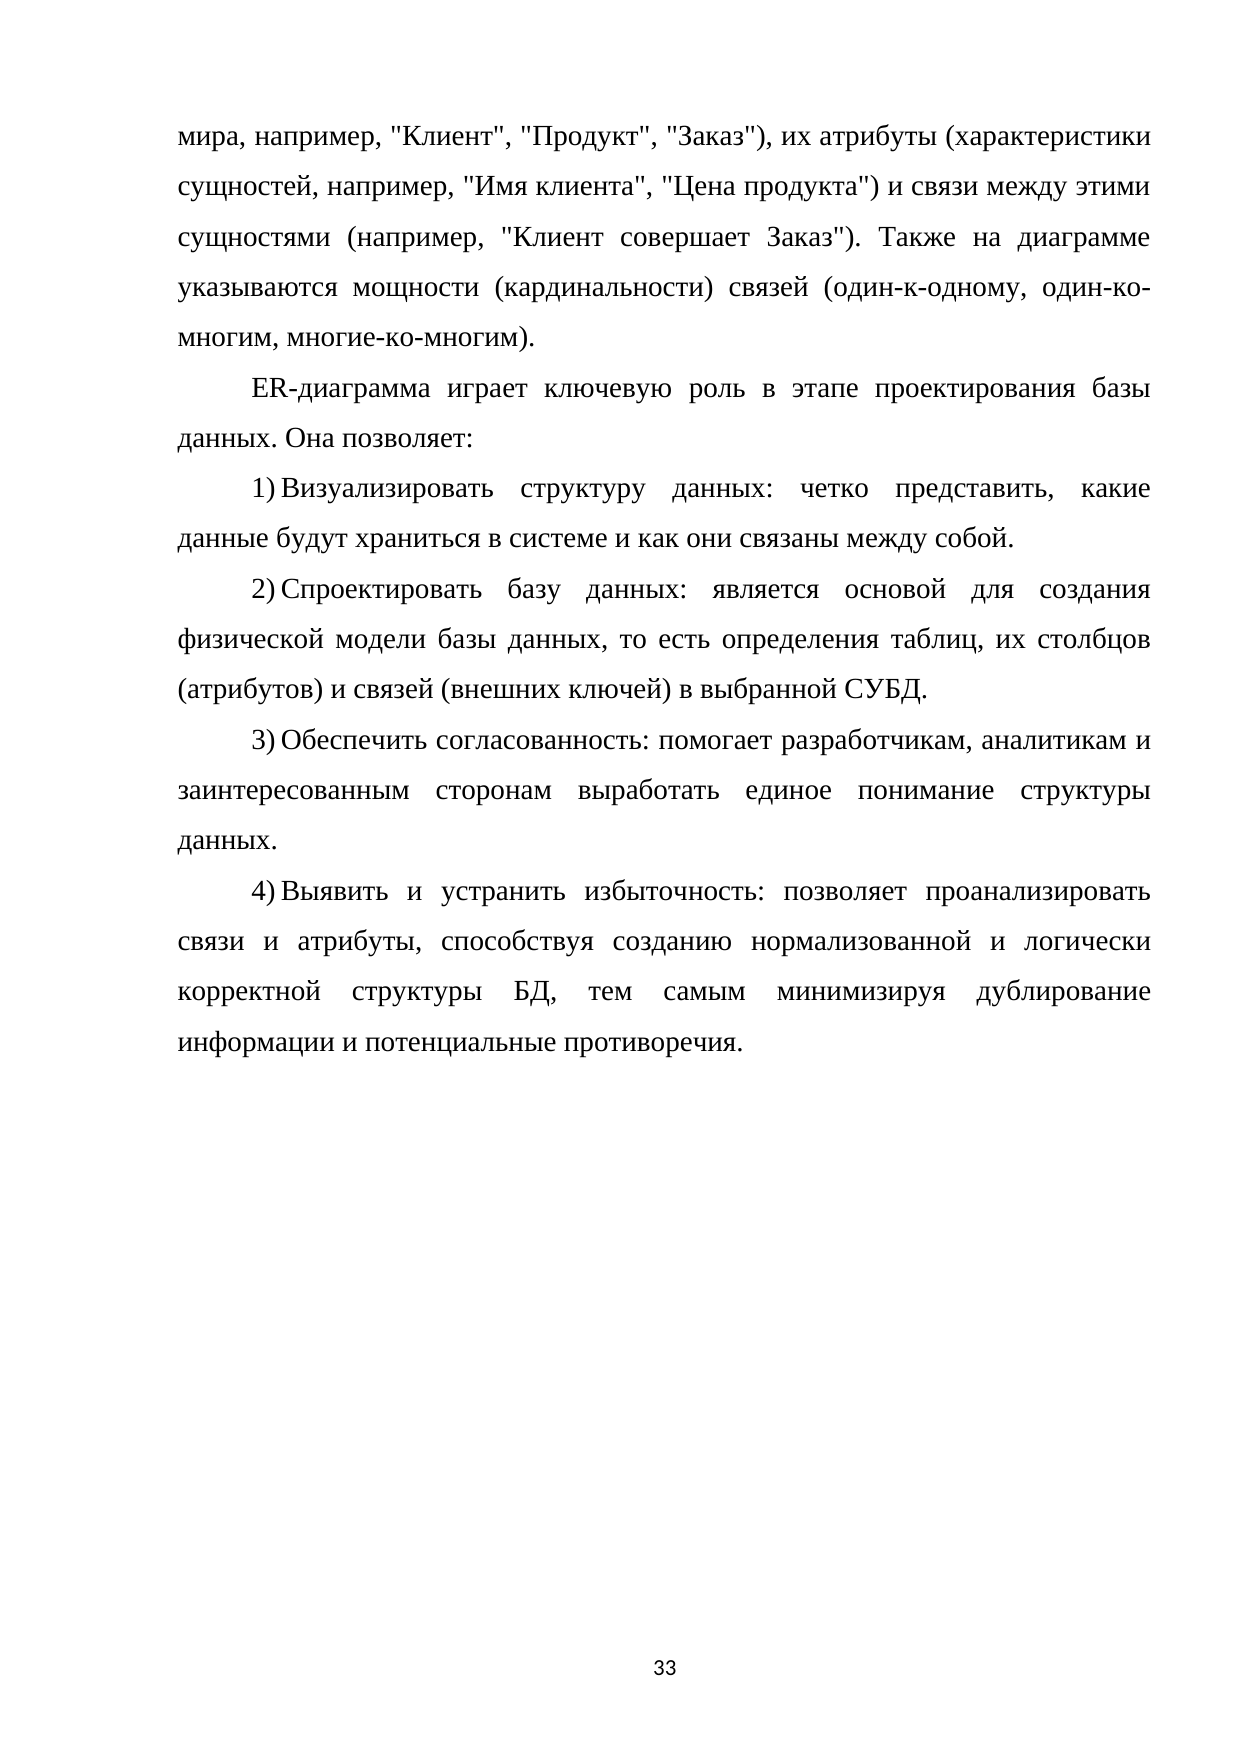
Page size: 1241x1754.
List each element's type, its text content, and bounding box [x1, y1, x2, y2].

list Визуализировать структуру данных: четко представить, какие данные будут храниться в системе и как они связаны между собой. [177, 470, 1152, 554]
text ER-диаграмма играет ключевую роль в этапе проектирования базы данных. Она позволяет: [177, 370, 1152, 453]
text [177, 118, 1152, 353]
list Выявить и устранить избыточность: позволяет проанализировать связи и атрибуты, способствуя созданию нормализованной и логически корректной структуры БД, тем самым минимизируя дублирование информации и потенциальные противоречия. [177, 873, 1152, 1057]
list Спроектировать базу данных: является основой для создания физической модели базы данных, то есть определения таблиц, их столбцов (атрибутов) и связей (внешних ключей) в выбранной СУБД. [177, 571, 1152, 705]
list Обеспечить согласованность: помогает разработчикам, аналитикам и заинтересованным сторонам выработать единое понимание структуры данных. [177, 722, 1152, 856]
